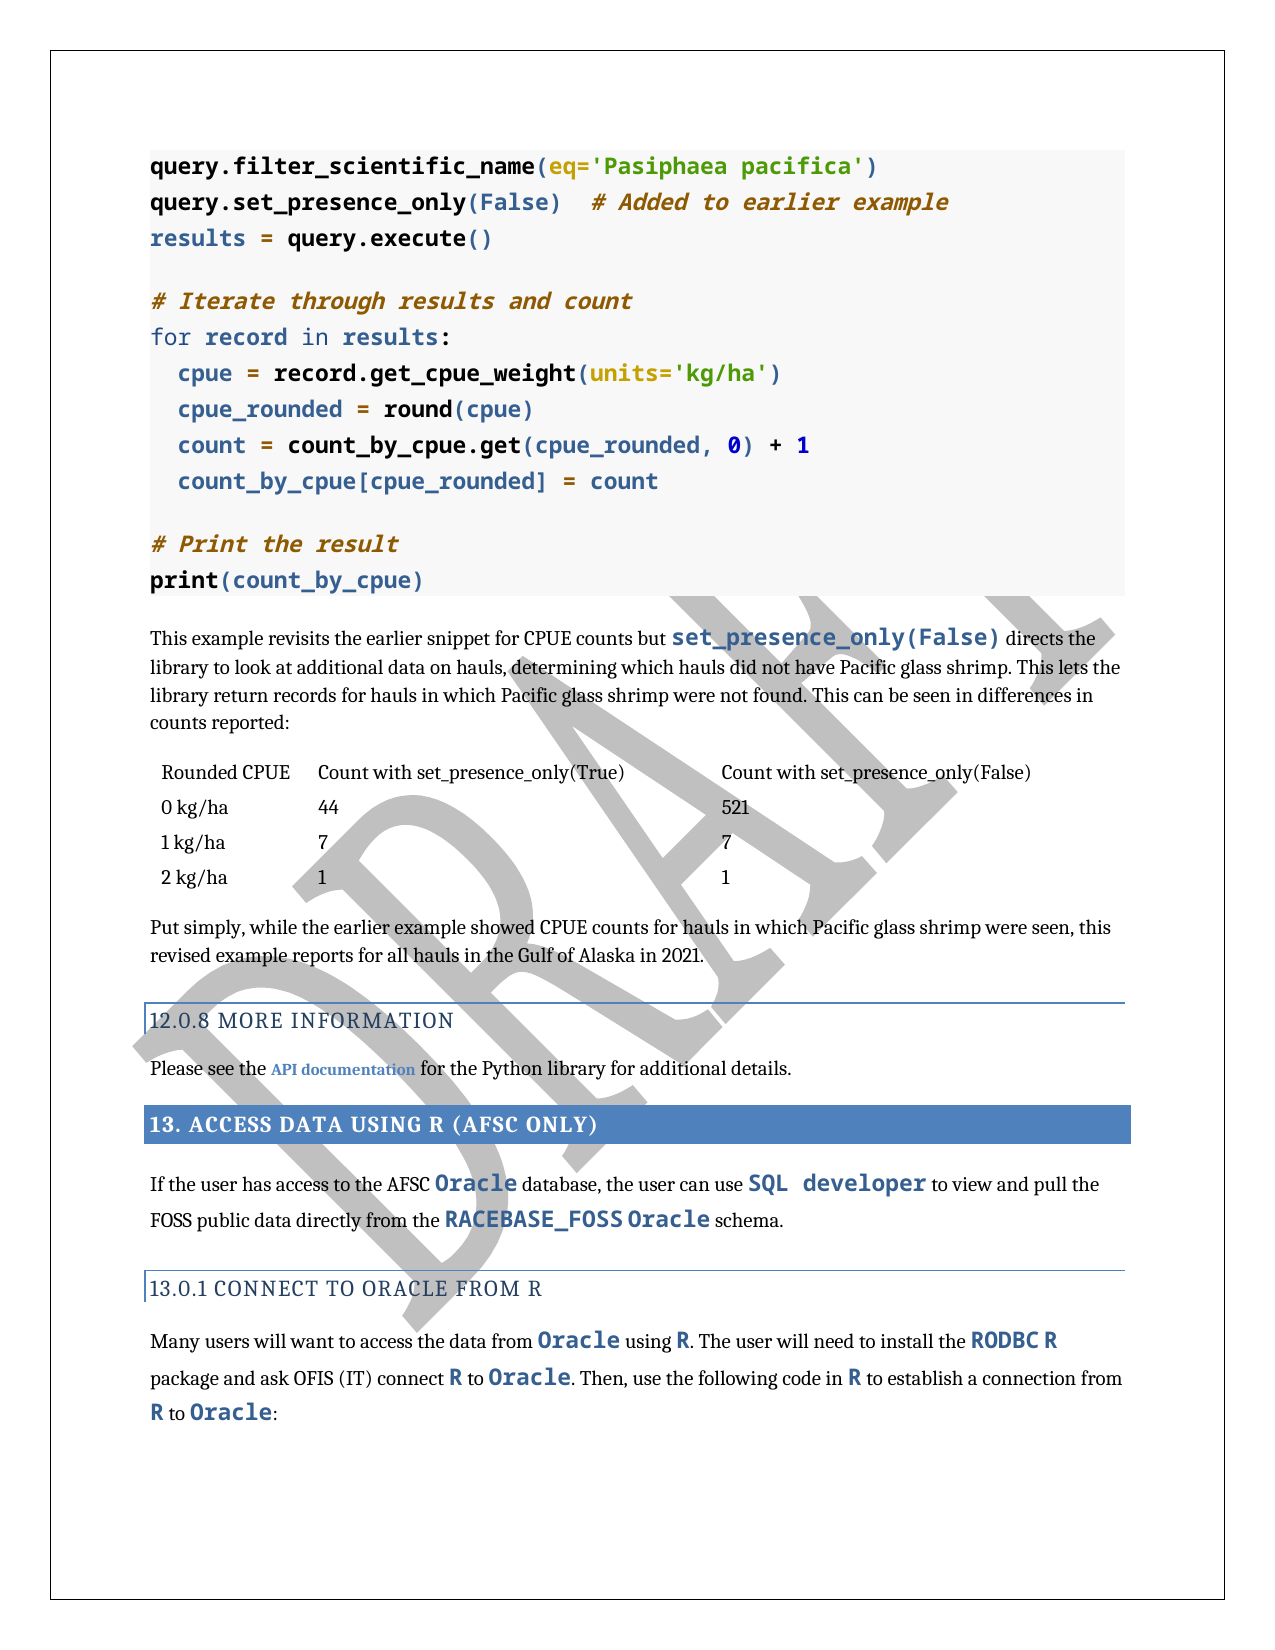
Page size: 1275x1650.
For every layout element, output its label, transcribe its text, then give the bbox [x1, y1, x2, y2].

text Please see the API documentation for the Python library for additional details. [150, 1057, 1125, 1081]
text This example revisits the earlier snippet for CPUE counts but set_presence_only(False) directs the library to look at additional data on hauls, determining which hauls did not have Pacific glass shrimp. This lets the library return records for hauls in which Pacific glass shrimp were not found. This can be seen in differences in counts reported: [150, 621, 1125, 735]
text Put simply, while the earlier example showed CPUE counts for hauls in which Pacific glass shrimp were seen, this revised example reports for all hauls in the Gulf of Alaska in 2021. [150, 916, 1125, 967]
text If the user has access to the AFSC Oracle database, the user can use SQL developer to view and pull the FOSS public data directly from the RACEBASE_FOSS Oracle schema. [150, 1167, 1125, 1234]
subtitle 13. Access data using R (AFSC only) [150, 1111, 1125, 1138]
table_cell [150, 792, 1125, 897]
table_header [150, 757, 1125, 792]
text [150, 150, 1125, 596]
text Many users will want to access the data from Oracle using R. The user will need to install the RODBC R package and ask OFIS (IT) connect R to Oracle. Then, use the following code in R to establish a connection from R to Oracle: [150, 1324, 1125, 1428]
subtitle 13.0.1 Connect to Oracle from R [146, 1271, 1125, 1302]
subtitle 12.0.8 More information [146, 1004, 1125, 1034]
